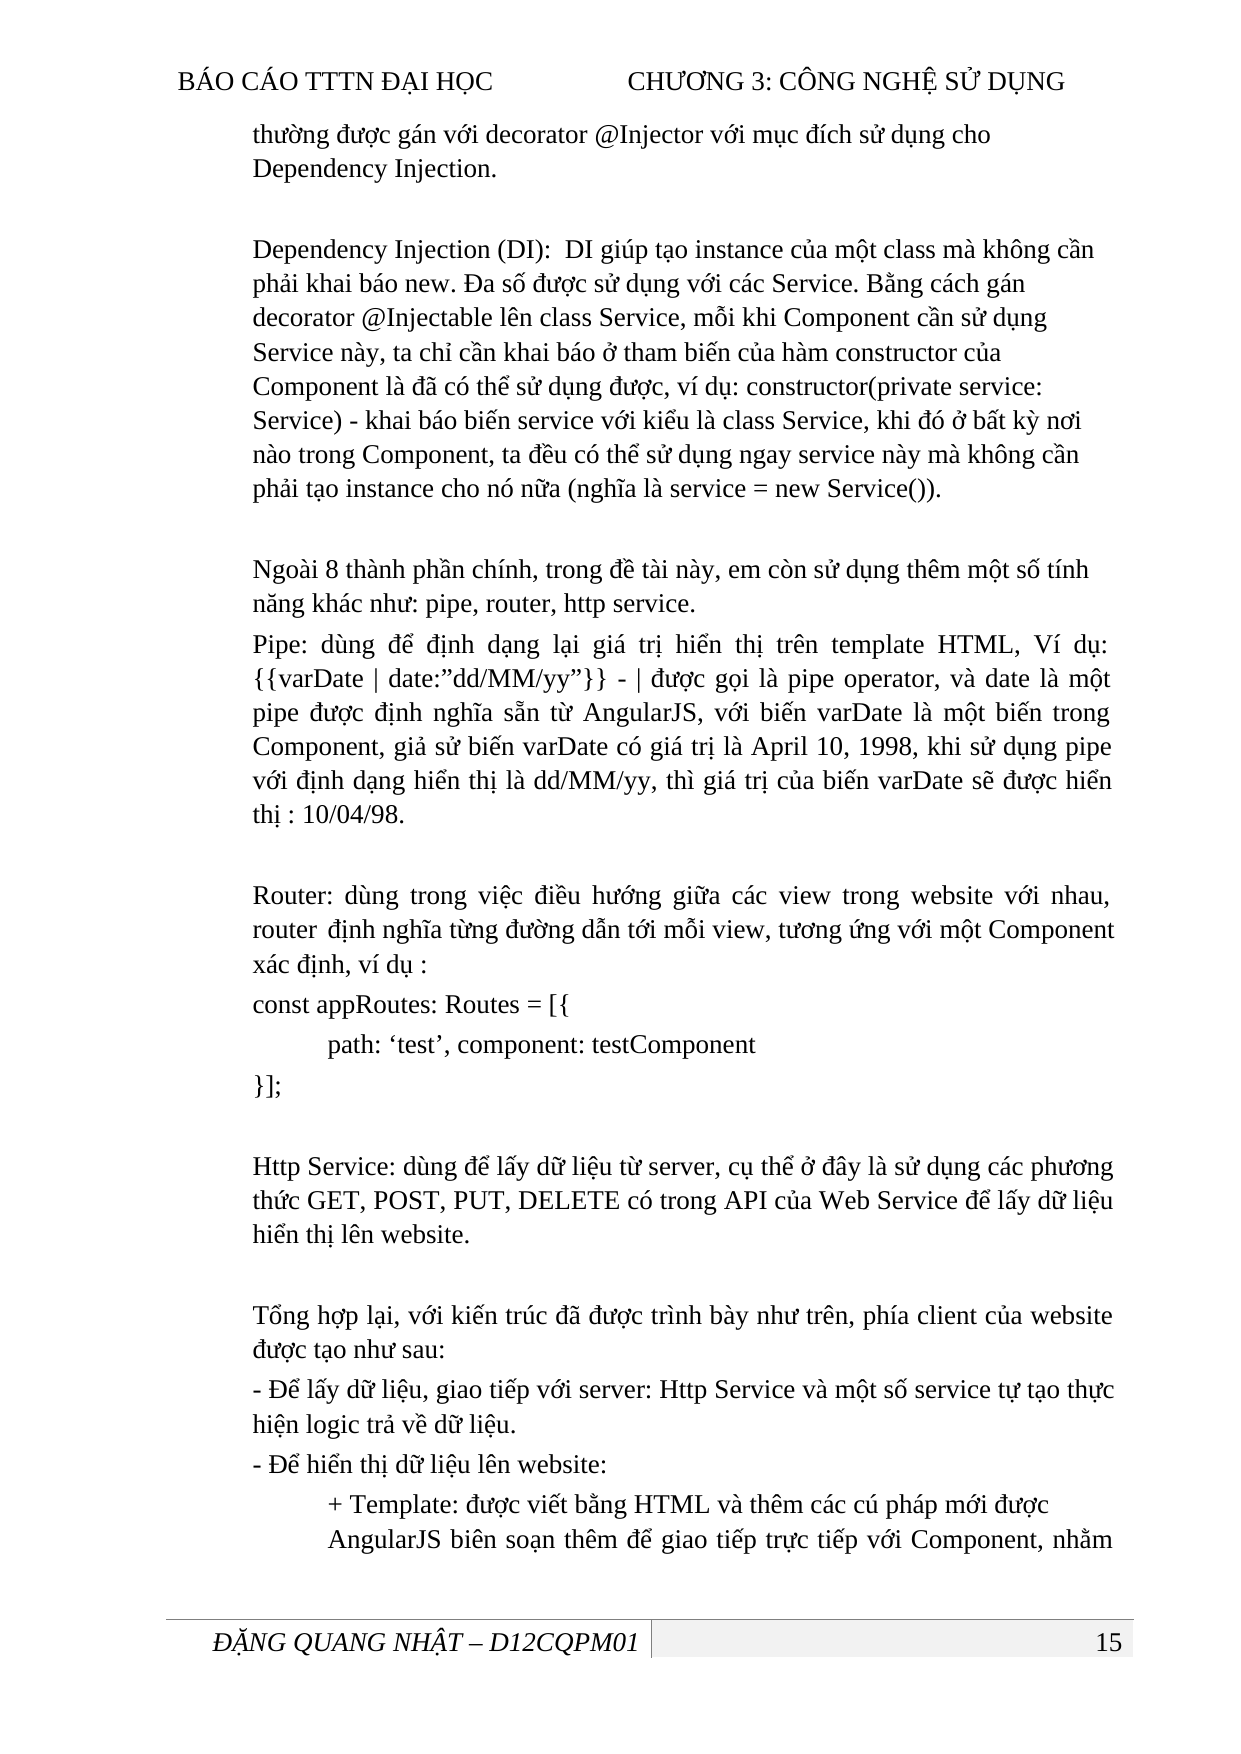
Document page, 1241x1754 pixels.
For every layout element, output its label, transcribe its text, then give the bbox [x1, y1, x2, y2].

text - Để hiển thị dữ liệu lên website: [177, 1448, 1122, 1479]
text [252, 1488, 1122, 1554]
text }]; [177, 1069, 1122, 1100]
text - Để lấy dữ liệu, giao tiếp với server: Http Service và một số service tự tạo thực hiện logic trả về dữ liệu. [177, 1373, 1122, 1439]
text Tổng hợp lại, với kiến trúc đã được trình bày như trên, phía client của website được tạo như sau: [177, 1299, 1122, 1364]
text Ngoài 8 thành phần chính, trong đề tài này, em còn sử dụng thêm một số tính năng khác như: pipe, router, http service. [177, 553, 1122, 618]
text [177, 118, 1122, 183]
text Pipe: dùng để định dạng lại giá trị hiển thị trên template HTML, Ví dụ: {{varDate | date:”dd/MM/yy”}} - | được gọi là pipe operator, và date là một pipe được định nghĩa sẵn từ AngularJS, với biến varDate là một biến trong Component, giả sử biến varDate có giá trị là April 10, 1998, khi sử dụng pipe với định dạng hiển thị là dd/MM/yy, thì giá trị của biến varDate sẽ được hiển thị : 10/04/98. [177, 628, 1122, 830]
text Router: dùng trong việc điều hướng giữa các view trong website với nhau, router định nghĩa từng đường dẫn tới mỗi view, tương ứng với một Component xác định, ví dụ : [177, 879, 1122, 979]
text path: ‘test’, component: testComponent [252, 1028, 1122, 1060]
text Http Service: dùng để lấy dữ liệu từ server, cụ thể ở đây là sử dụng các phương thức GET, POST, PUT, DELETE có trong API của Web Service để lấy dữ liệu hiển thị lên website. [177, 1150, 1122, 1249]
text Dependency Injection (DI): DI giúp tạo instance của một class mà không cần phải khai báo new. Đa số được sử dụng với các Service. Bằng cách gán decorator @Injectable lên class Service, mỗi khi Component cần sử dụng Service này, ta chỉ cần khai báo ở tham biến của hàm constructor của Component là đã có thể sử dụng được, ví dụ: constructor(private service: Service) - khai báo biến service với kiểu là class Service, khi đó ở bất kỳ nơi nào trong Component, ta đều có thể sử dụng ngay service này mà không cần phải tạo instance cho nó nữa (nghĩa là service = new Service()). [177, 233, 1122, 503]
text const appRoutes: Routes = [{ [177, 988, 1122, 1019]
